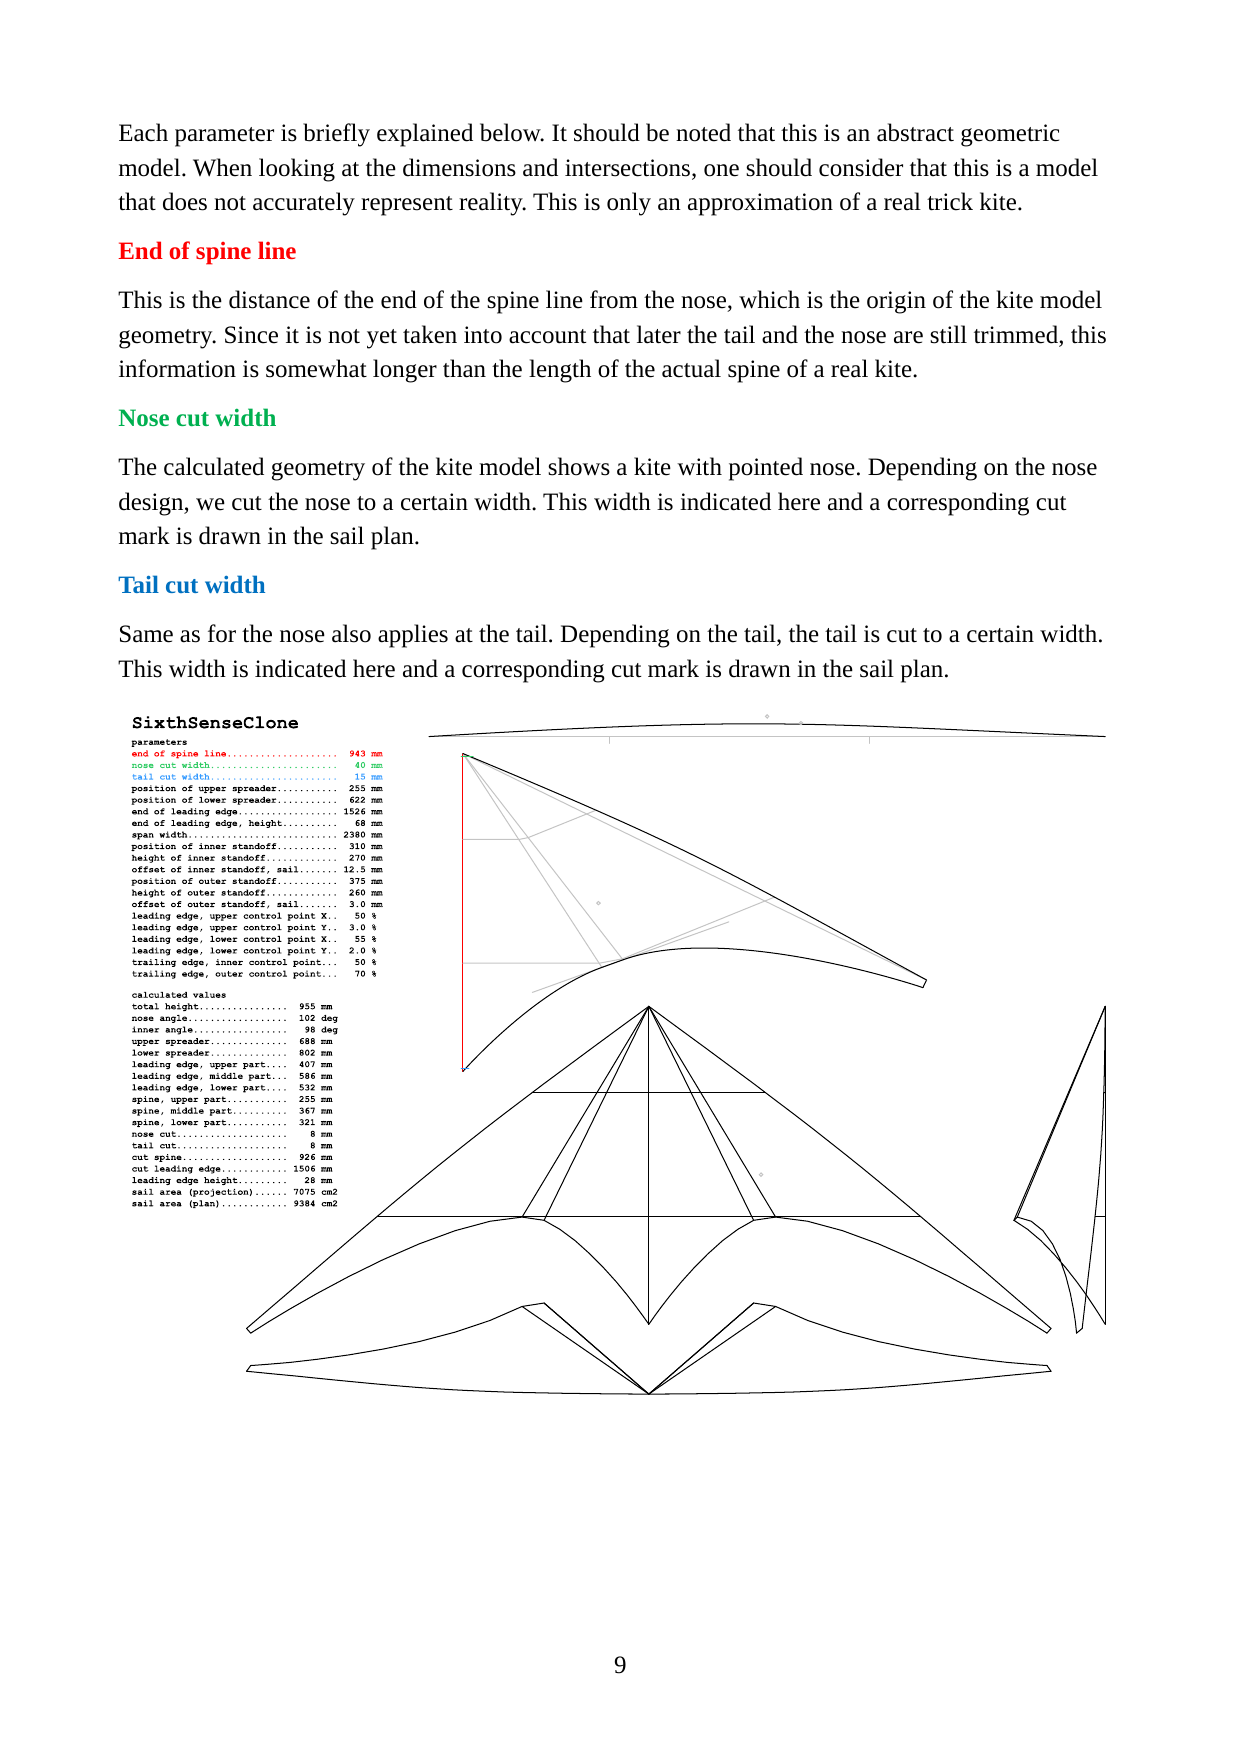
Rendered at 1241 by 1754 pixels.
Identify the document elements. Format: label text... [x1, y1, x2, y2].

text Each parameter is briefly explained below. It should be noted that this is an abstract geometric model. When looking at the dimensions and intersections, one should consider that this is a model that does not accurately represent reality. This is only an approximation of a real trick kite. [118, 118, 1122, 216]
text This is the distance of the end of the spine line from the nose, which is the origin of the kite model geometry. Since it is not yet taken into account that later the tail and the nose are still trimmed, this information is somewhat longer than the length of the actual spine of a real kite. [118, 285, 1122, 383]
text Same as for the nose also applies at the tail. Depending on the tail, the tail is cut to a certain width. This width is indicated here and a corresponding cut mark is drawn in the sail plan. [118, 619, 1122, 683]
text Tail cut width [118, 570, 1122, 599]
text End of spine line [118, 236, 1122, 265]
text Nose cut width [118, 403, 1122, 432]
text The calculated geometry of the kite model shows a kite with pointed nose. Depending on the nose design, we cut the nose to a certain width. This width is indicated here and a corresponding cut mark is drawn in the sail plan. [118, 452, 1122, 550]
